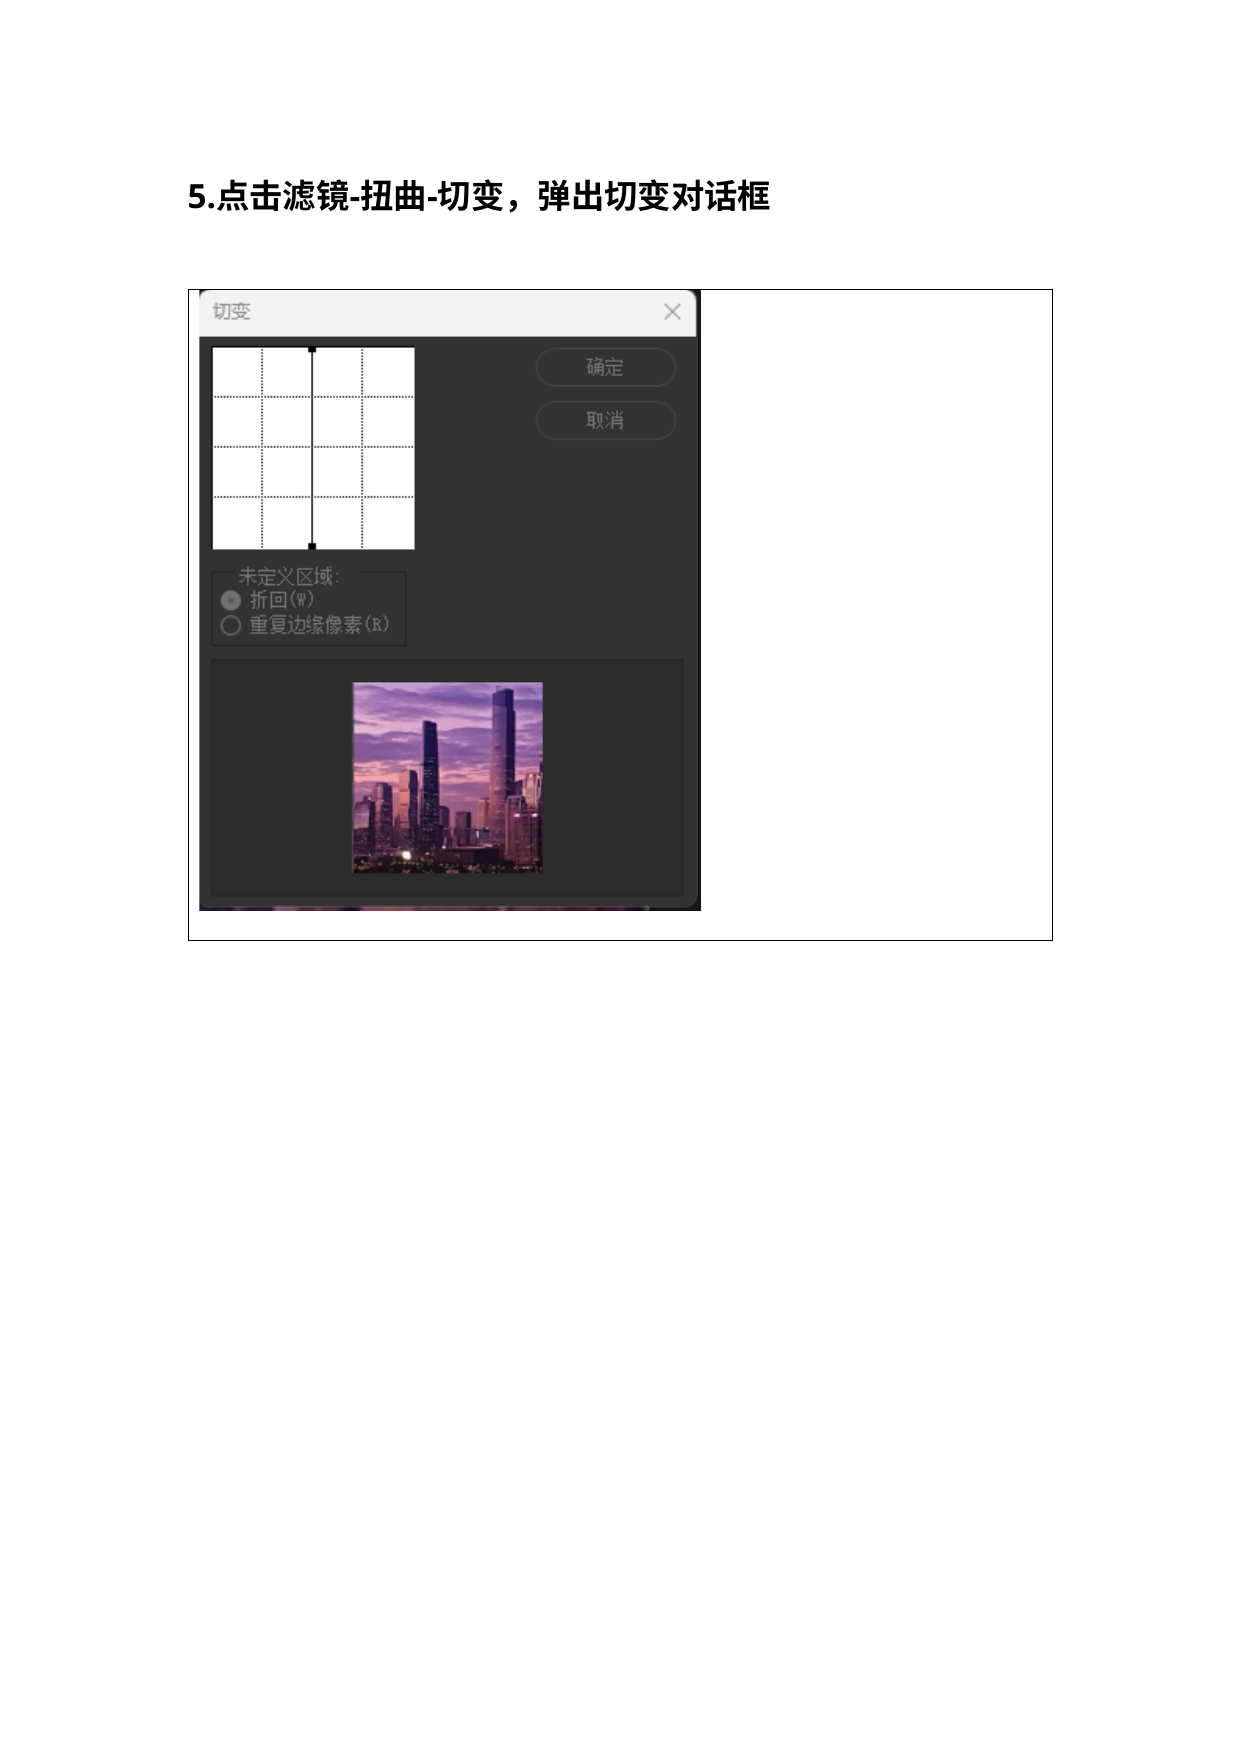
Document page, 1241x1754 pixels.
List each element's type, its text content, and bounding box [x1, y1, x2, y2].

subtitle 5.点击滤镜-扭曲-切变，弹出切变对话框 [187, 162, 1053, 227]
picture [199, 290, 701, 911]
table_header [189, 290, 1052, 940]
